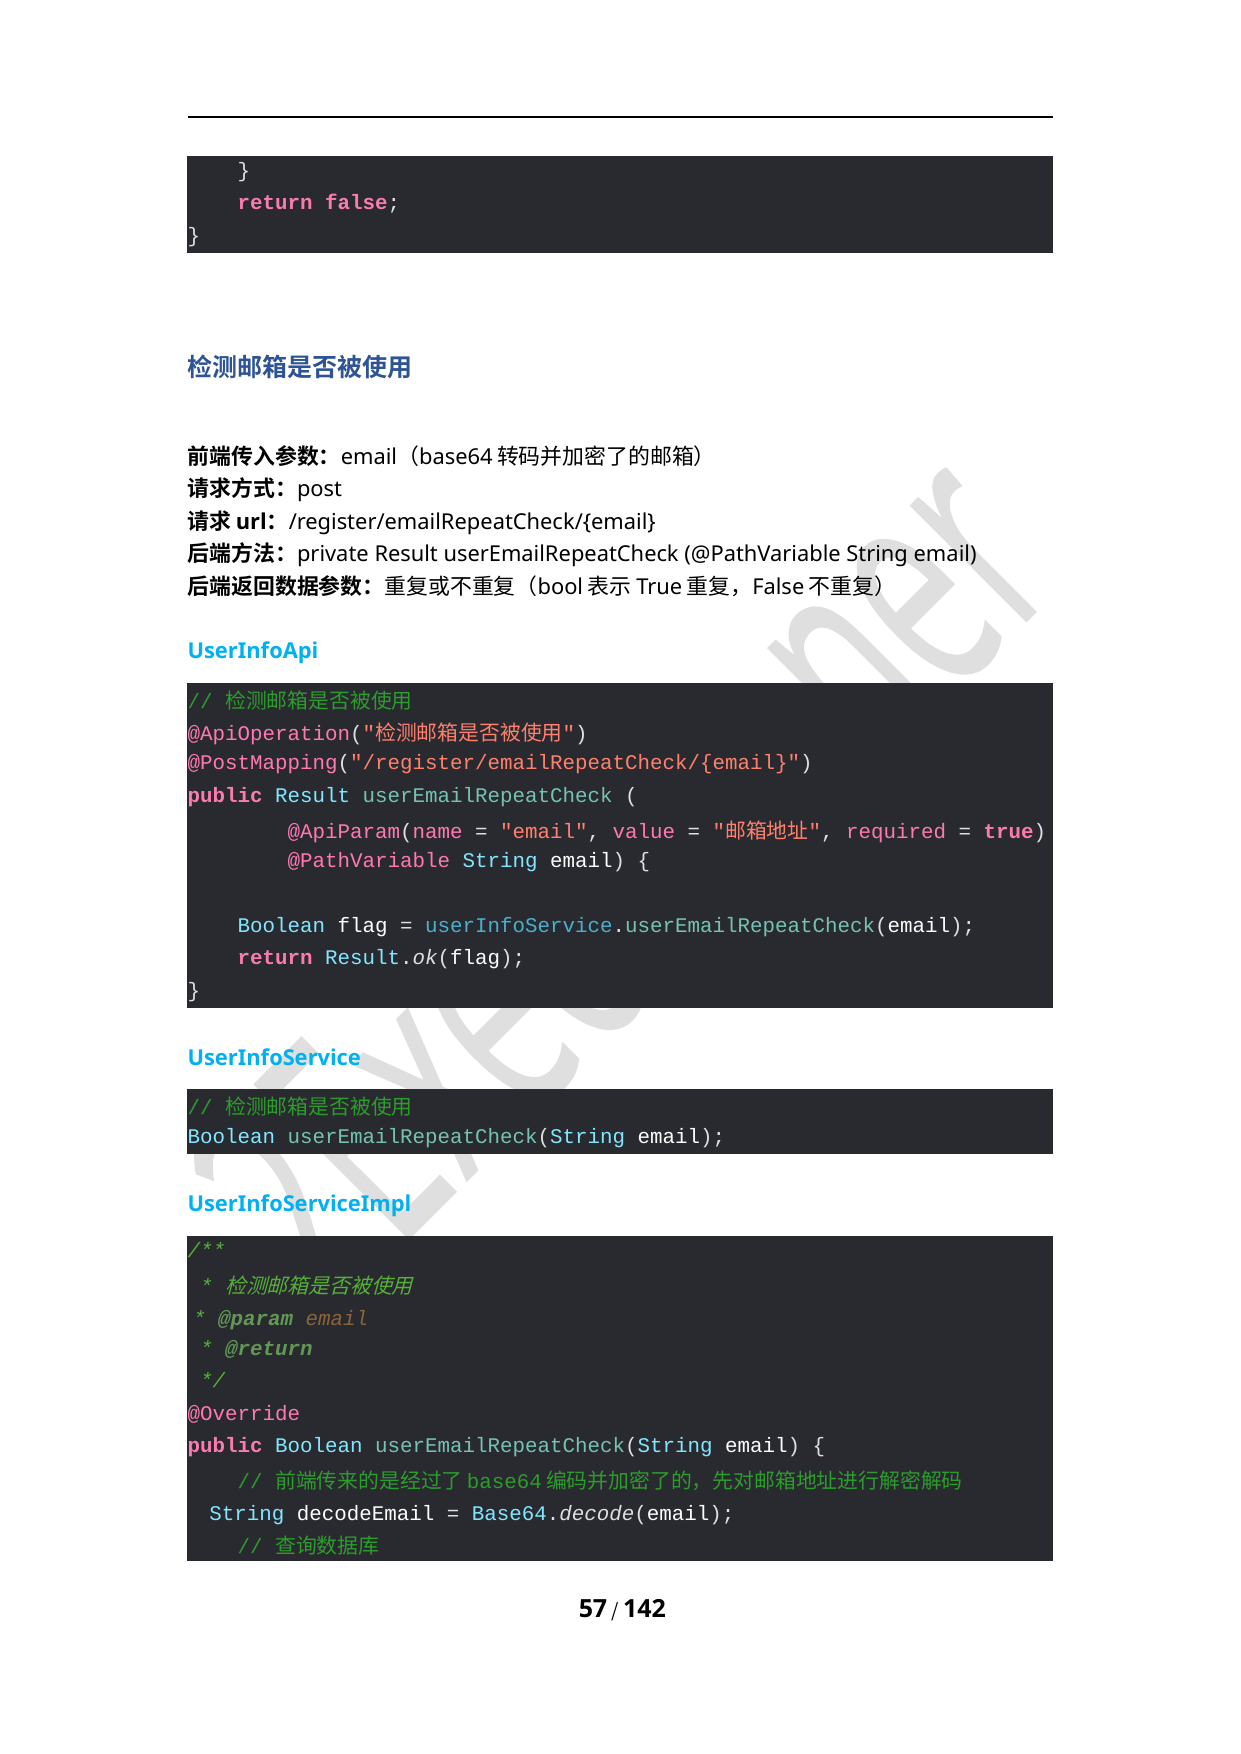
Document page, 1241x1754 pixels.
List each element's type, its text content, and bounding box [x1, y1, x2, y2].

text 请求方式：post [187, 471, 1053, 504]
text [187, 156, 1053, 253]
text UserInfoServiceImpl [187, 1187, 1053, 1219]
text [187, 1236, 1053, 1561]
text 后端方法：private Result userEmailRepeatCheck (@PathVariable String email) [187, 536, 1053, 569]
text // 检测邮箱是否被使用 Boolean userEmailRepeatCheck(String email); [187, 1089, 1053, 1154]
text UserInfoService [187, 1040, 1053, 1073]
text 检测邮箱是否被使用 [187, 333, 1053, 398]
text // 检测邮箱是否被使用 @ApiOperation("检测邮箱是否被使用") @PostMapping("/register/emailRepeatCheck/{email}") public Result userEmailRepeatCheck ( @ApiParam(name = "email", value = "邮箱地址", required = true) @PathVariable String email) { Boolean flag = userInfoService.userEmailRepeatCheck(email); return Result.ok(flag); } [187, 683, 1053, 1008]
text 前端传入参数：email（base64转码并加密了的邮箱） [187, 439, 1053, 471]
text 后端返回数据参数：重复或不重复（bool表示 True重复，False不重复） [187, 569, 1053, 601]
text 请求url：/register/emailRepeatCheck/{email} [187, 504, 1053, 536]
text UserInfoApi [187, 634, 1053, 666]
